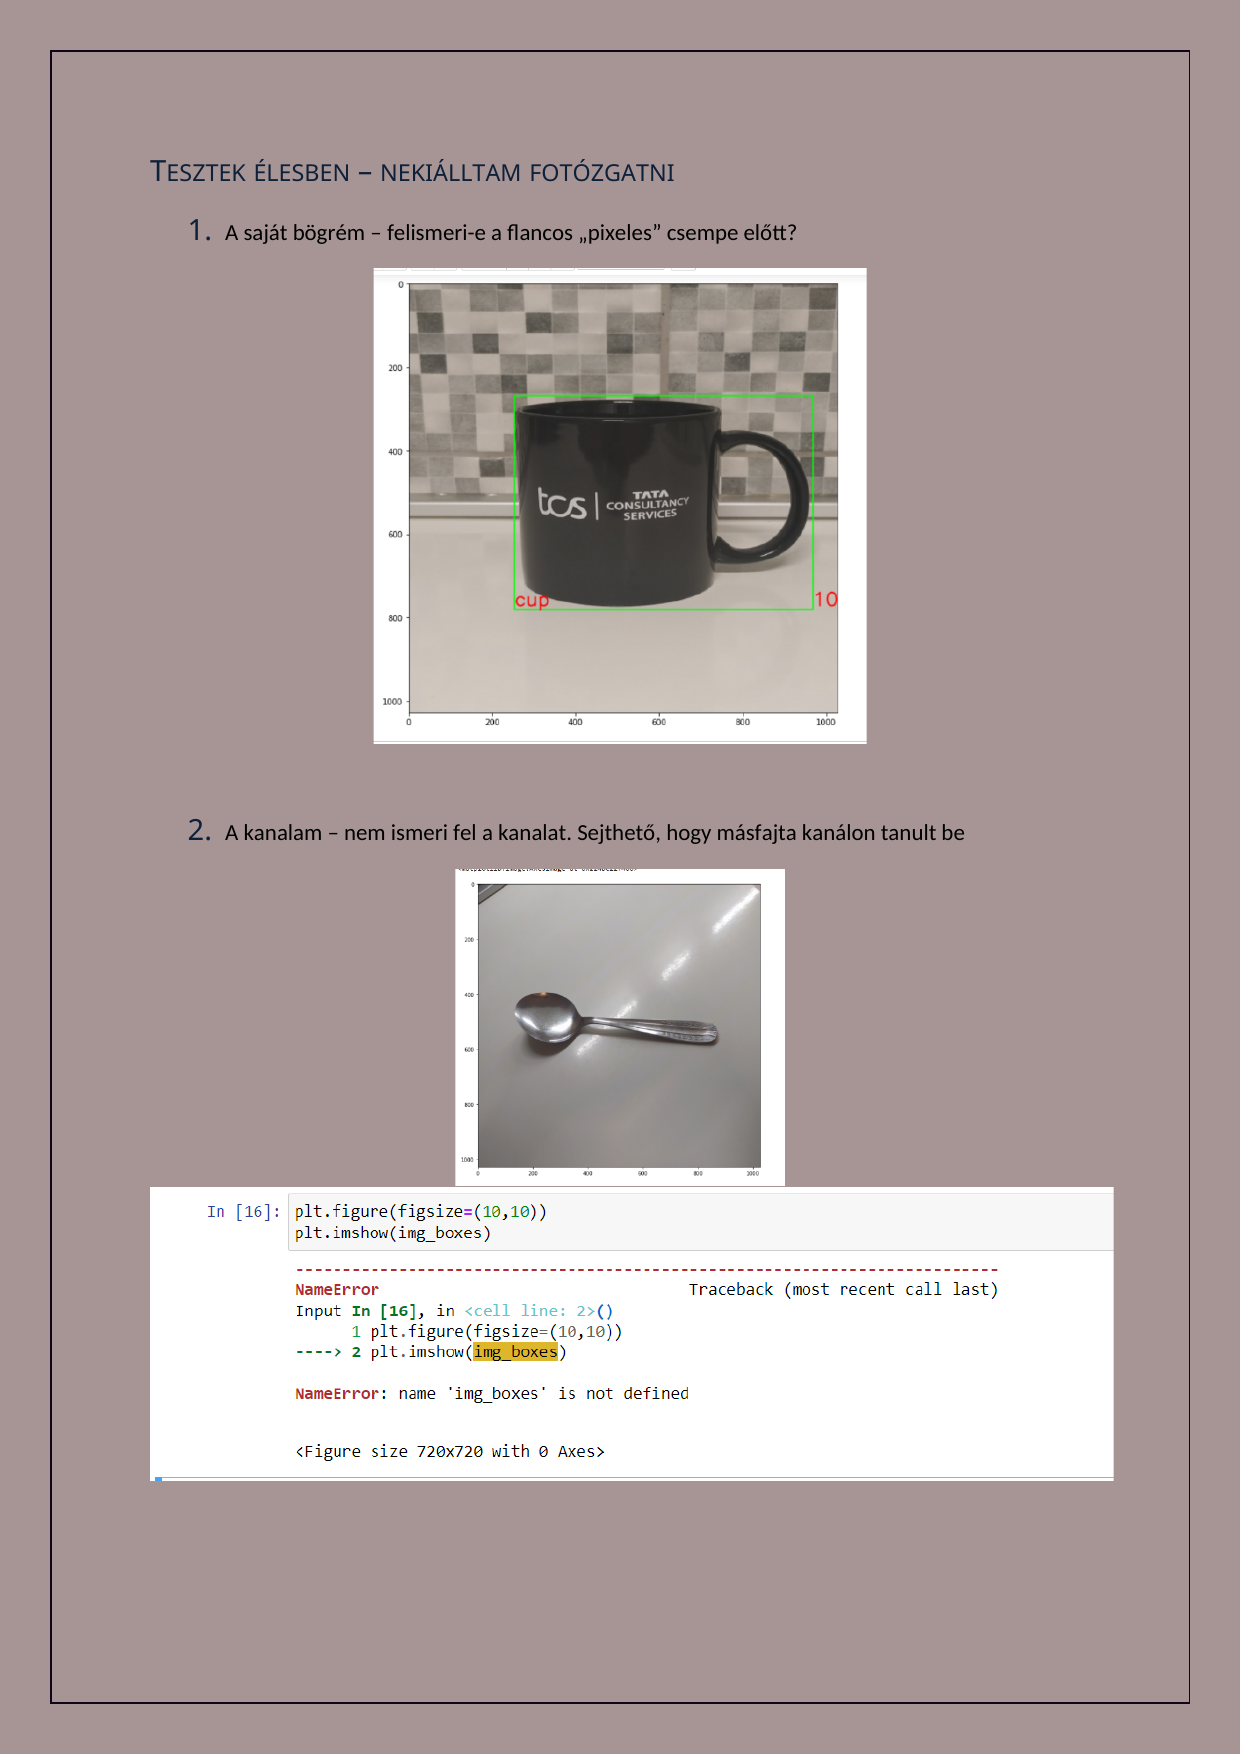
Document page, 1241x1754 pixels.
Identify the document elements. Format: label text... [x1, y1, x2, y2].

picture [150, 1187, 1114, 1481]
picture [455, 869, 785, 1186]
picture [373, 268, 867, 744]
text Tesztek élesben – nekiálltam fotózgatni [150, 150, 1090, 190]
list A saját bögrém – felismeri-e a flancos „pixeles” csempe előtt? [187, 209, 1090, 249]
list A kanalam – nem ismeri fel a kanalat. Sejthető, hogy másfajta kanálon tanult be [187, 810, 1090, 849]
